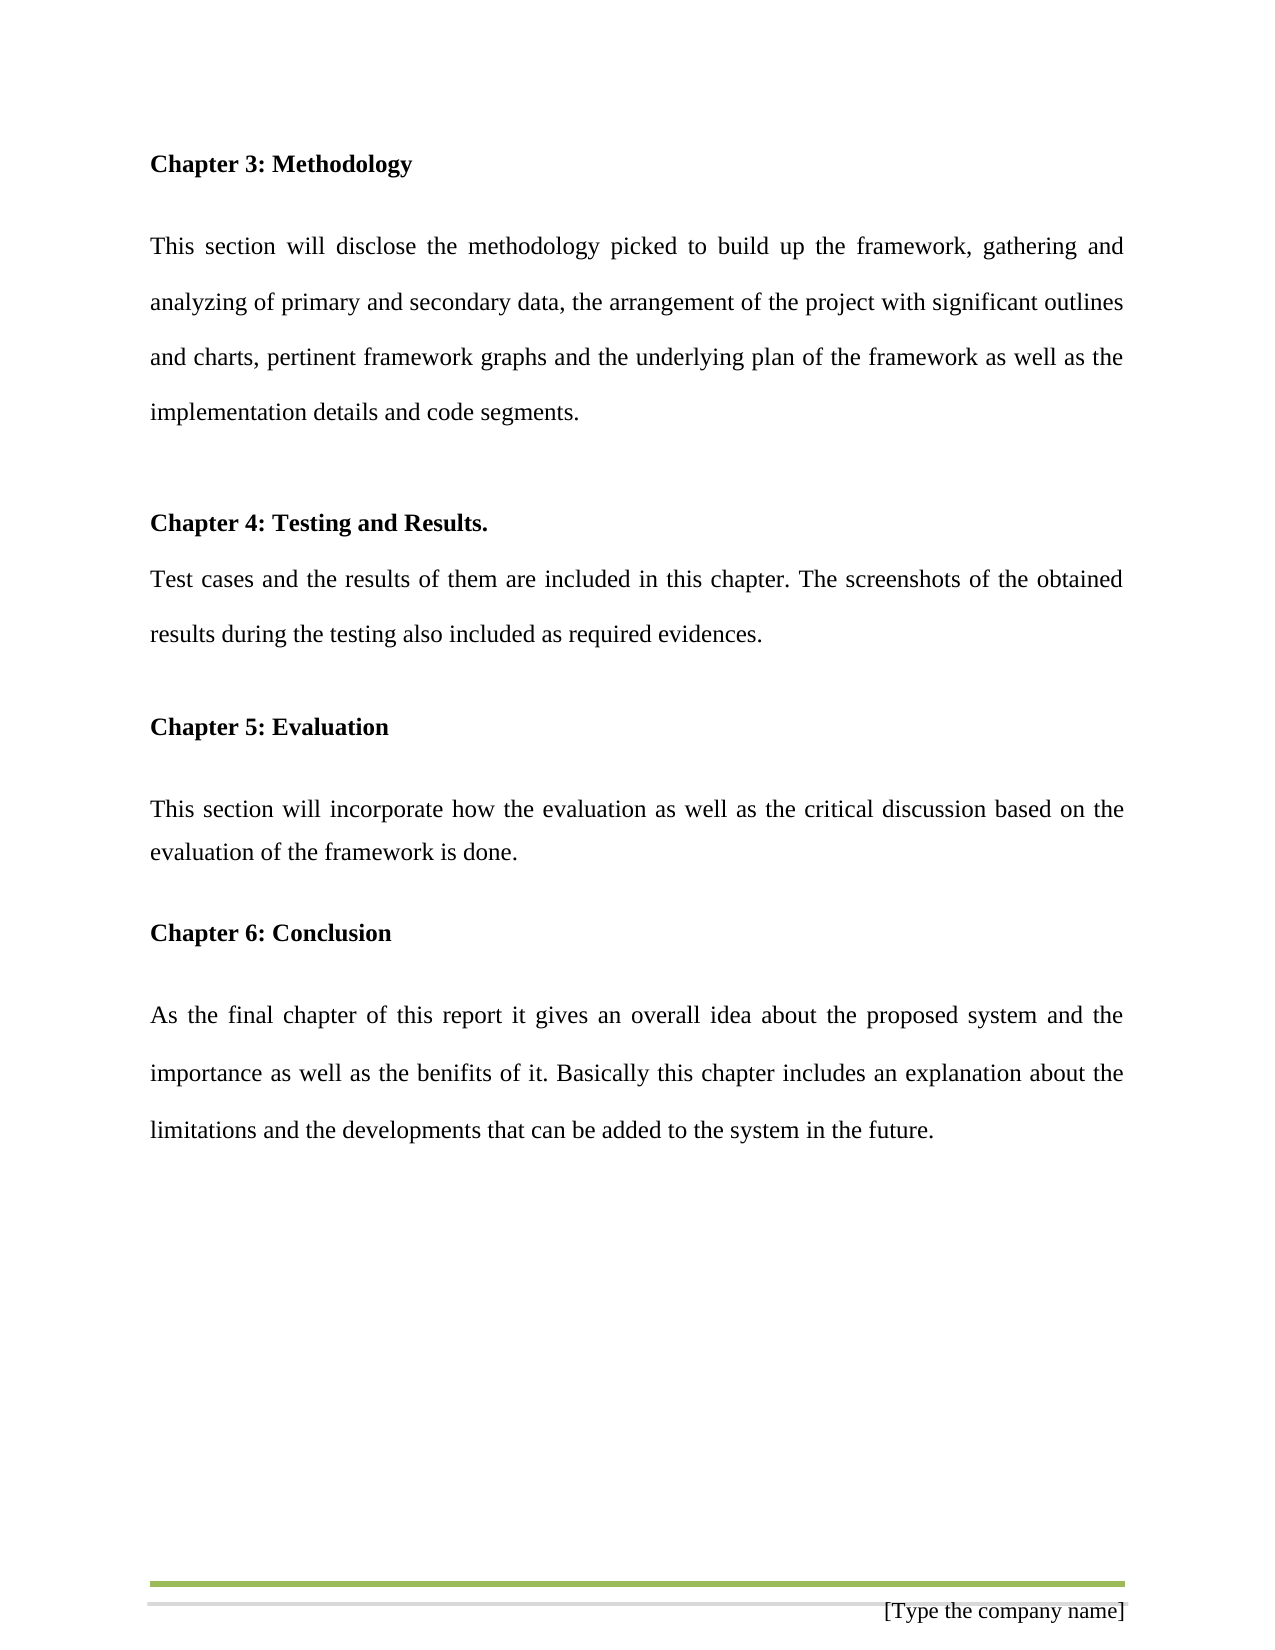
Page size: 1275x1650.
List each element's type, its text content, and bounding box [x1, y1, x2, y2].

picture [147, 1602, 886, 1606]
text As the final chapter of this report it gives an overall idea about the proposed system and the importance as well as the benifits of it. Basically this chapter includes an explanation about the limitations and the developments that can be added to the system in the future. [150, 1000, 1125, 1144]
text This section will disclose the methodology picked to build up the framework, gathering and analyzing of primary and secondary data, the arrangement of the project with significant outlines and charts, pertinent framework graphs and the underlying plan of the framework as well as the implementation details and code segments. [150, 231, 1125, 426]
picture [887, 1602, 952, 1606]
text Chapter 4: Testing and Results. [150, 508, 1125, 537]
text Test cases and the results of them are included in this chapter. The screenshots of the obtained results during the testing also included as required evidences. [150, 564, 1125, 648]
text Chapter 5: Evaluation [150, 712, 1125, 741]
text This section will incorporate how the evaluation as well as the critical discussion based on the evaluation of the framework is done. [150, 794, 1125, 866]
text Chapter 3: Methodology [150, 149, 1125, 178]
picture [954, 1602, 1121, 1606]
text Chapter 6: Conclusion [150, 918, 1125, 947]
